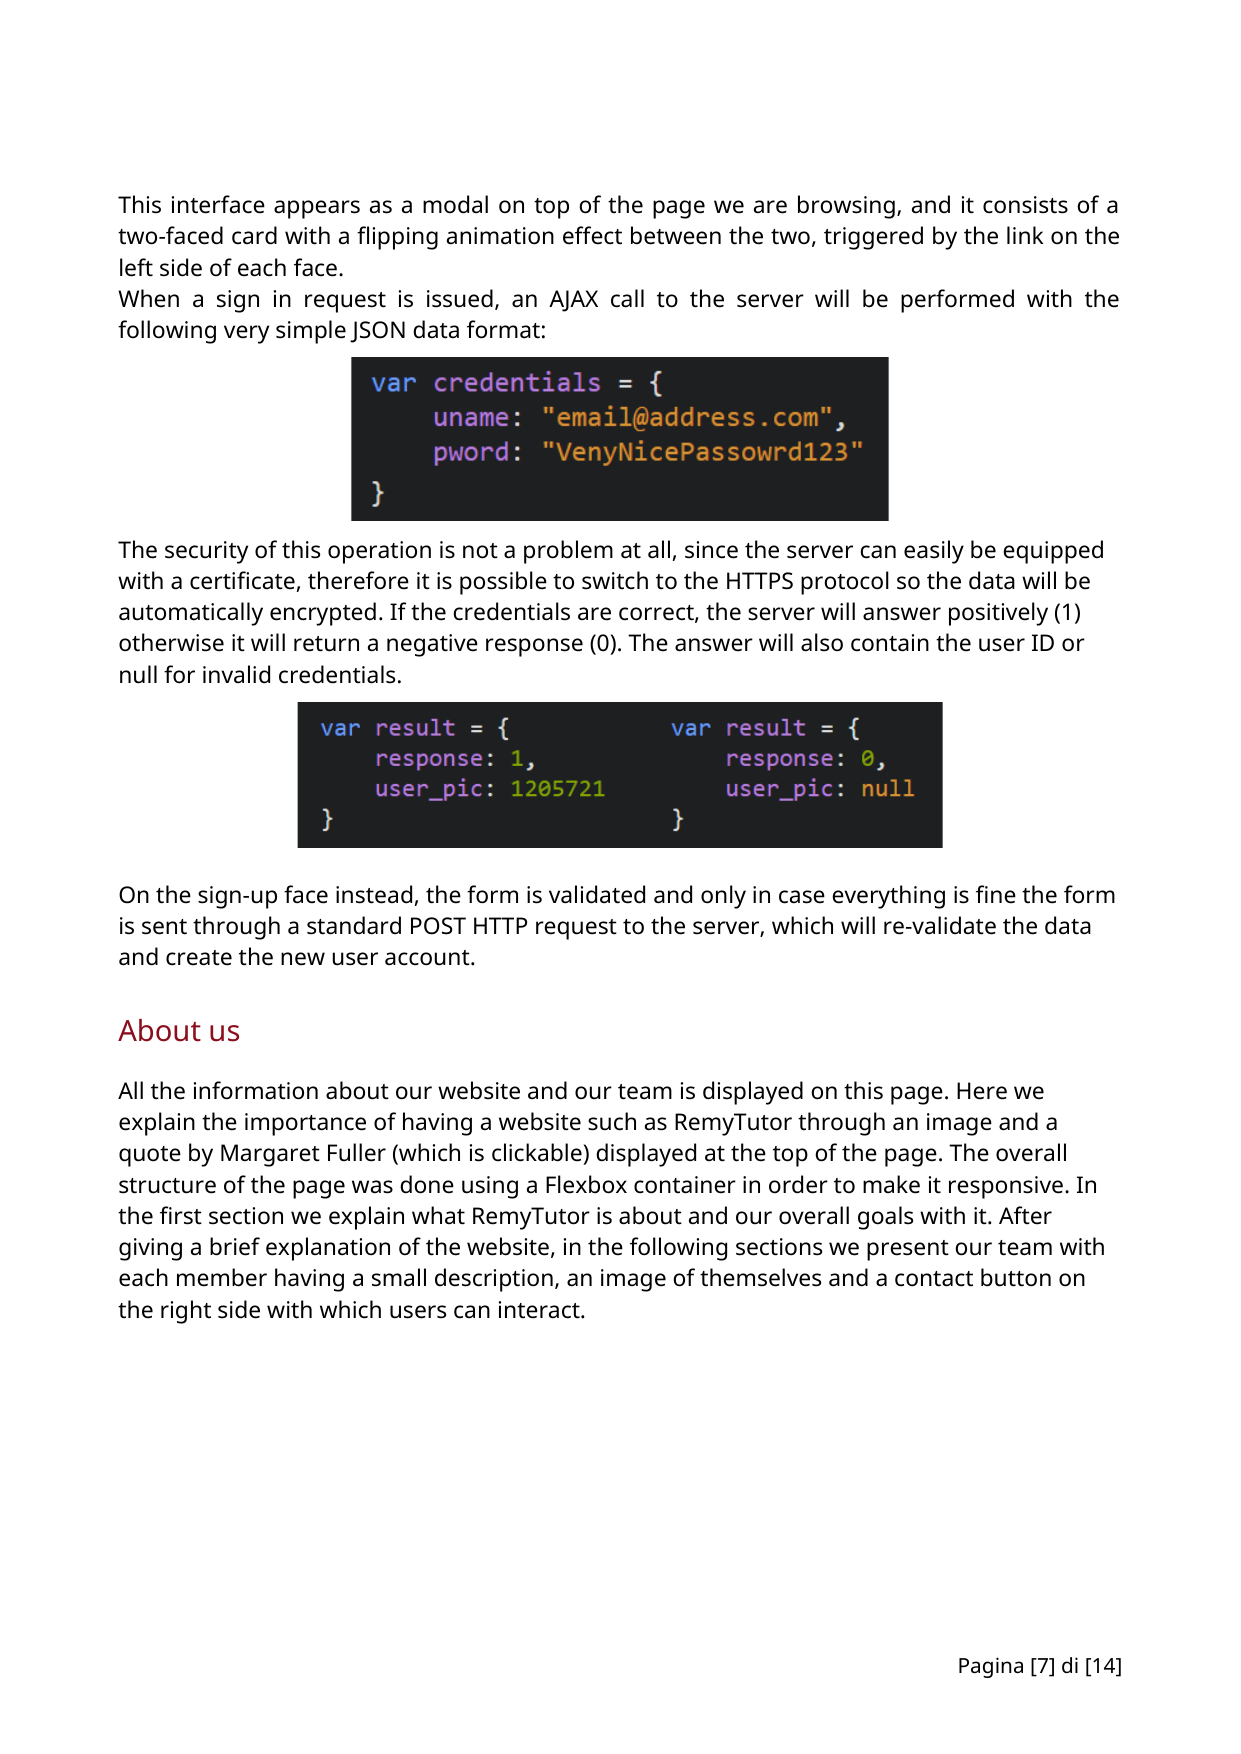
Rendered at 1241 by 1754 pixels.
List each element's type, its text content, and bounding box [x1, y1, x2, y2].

picture [297, 702, 943, 848]
text On the sign-up face instead, the form is validated and only in case everything is fine the form is sent through a standard POST HTTP request to the server, which will re-validate the data and create the new user account. [118, 879, 1122, 973]
text This interface appears as a modal on top of the page we are browsing, and it consists of a two-faced card with a flipping animation effect between the two, triggered by the link on the left side of each face. [118, 189, 1122, 283]
text About us [118, 1010, 1122, 1050]
text The security of this operation is not a problem at all, since the server can easily be equipped with a certificate, therefore it is possible to switch to the HTTPS protocol so the data will be automatically encrypted. If the credentials are correct, the server will answer positively (1) otherwise it will return a negative response (0). The answer will also contain the user ID or null for invalid credentials. [118, 533, 1122, 690]
picture [351, 357, 889, 521]
text All the information about our website and our team is displayed on this page. Here we explain the importance of having a website such as RemyTutor through an image and a quote by Margaret Fuller (which is clickable) displayed at the top of the page. The overall structure of the page was done using a Flexbox container in order to make it responsive. In the first section we explain what RemyTutor is about and our overall goals with it. After giving a brief explanation of the website, in the following sections we present our team with each member having a small description, an image of themselves and a contact button on the right side with which users can interact. [118, 1075, 1122, 1325]
text When a sign in request is issued, an AJAX call to the server will be performed with the following very simple JSON data format: [118, 283, 1122, 345]
